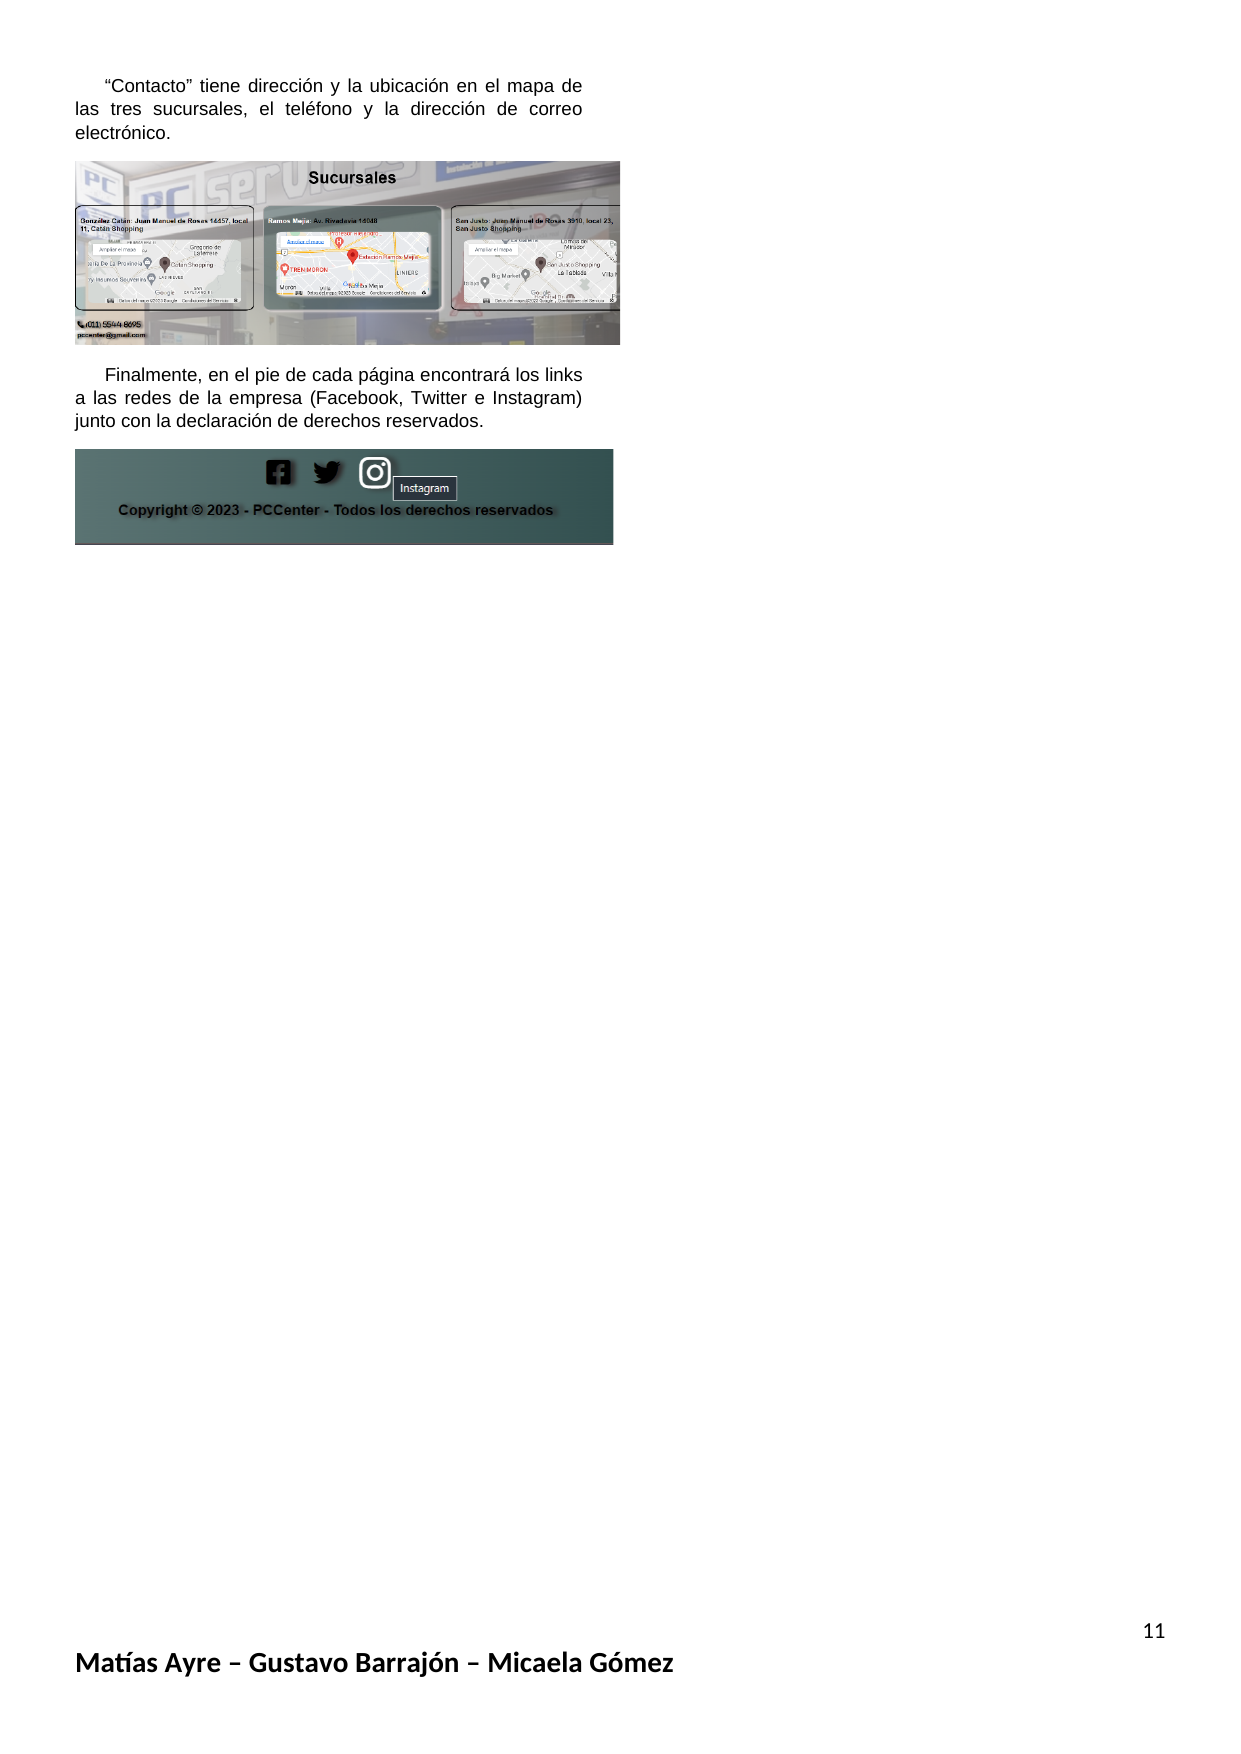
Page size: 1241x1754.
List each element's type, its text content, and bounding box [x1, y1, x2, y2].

text Finalmente, en el pie de cada página encontrará los links a las redes de la empresa (Facebook, Twitter e Instagram) junto con la declaración de derechos reservados. [75, 363, 583, 431]
text “Contacto” tiene dirección y la ubicación en el mapa de las tres sucursales, el teléfono y la dirección de correo electrónico. [75, 75, 583, 143]
picture [75, 449, 614, 545]
picture [75, 161, 621, 345]
